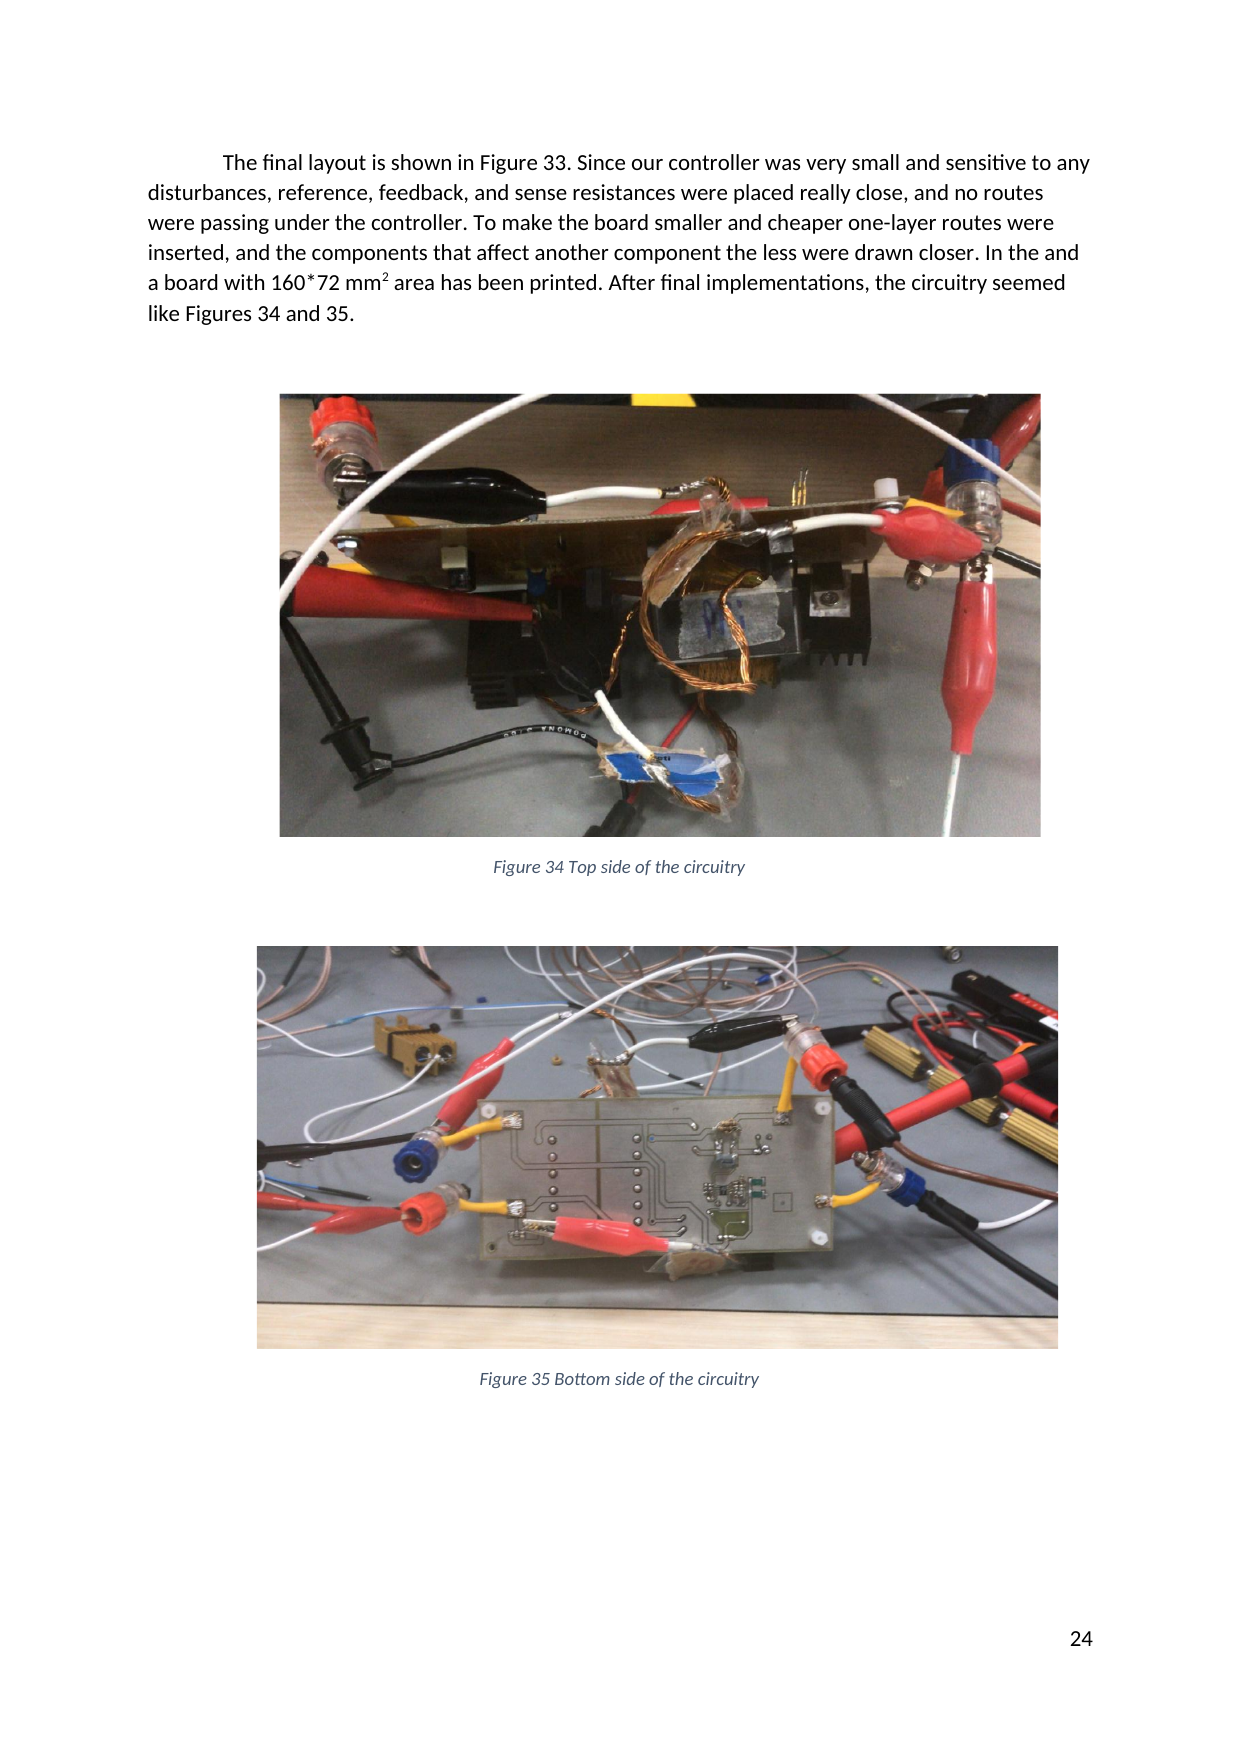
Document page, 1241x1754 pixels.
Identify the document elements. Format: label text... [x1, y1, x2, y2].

text Figure 35 Bottom side of the circuitry [148, 1367, 1093, 1390]
picture [279, 394, 1041, 837]
text Figure 34 Top side of the circuitry [148, 856, 1093, 879]
picture [256, 946, 1059, 1349]
text The final layout is shown in Figure 33. Since our controller was very small and sensitive to any disturbances, reference, feedback, and sense resistances were placed really close, and no routes were passing under the controller. To make the board smaller and cheaper one-layer routes were inserted, and the components that affect another component the less were drawn closer. In the and a board with 160*72 mm2 area has been printed. After final implementations, the circuitry seemed like Figures 34 and 35. [148, 148, 1093, 327]
